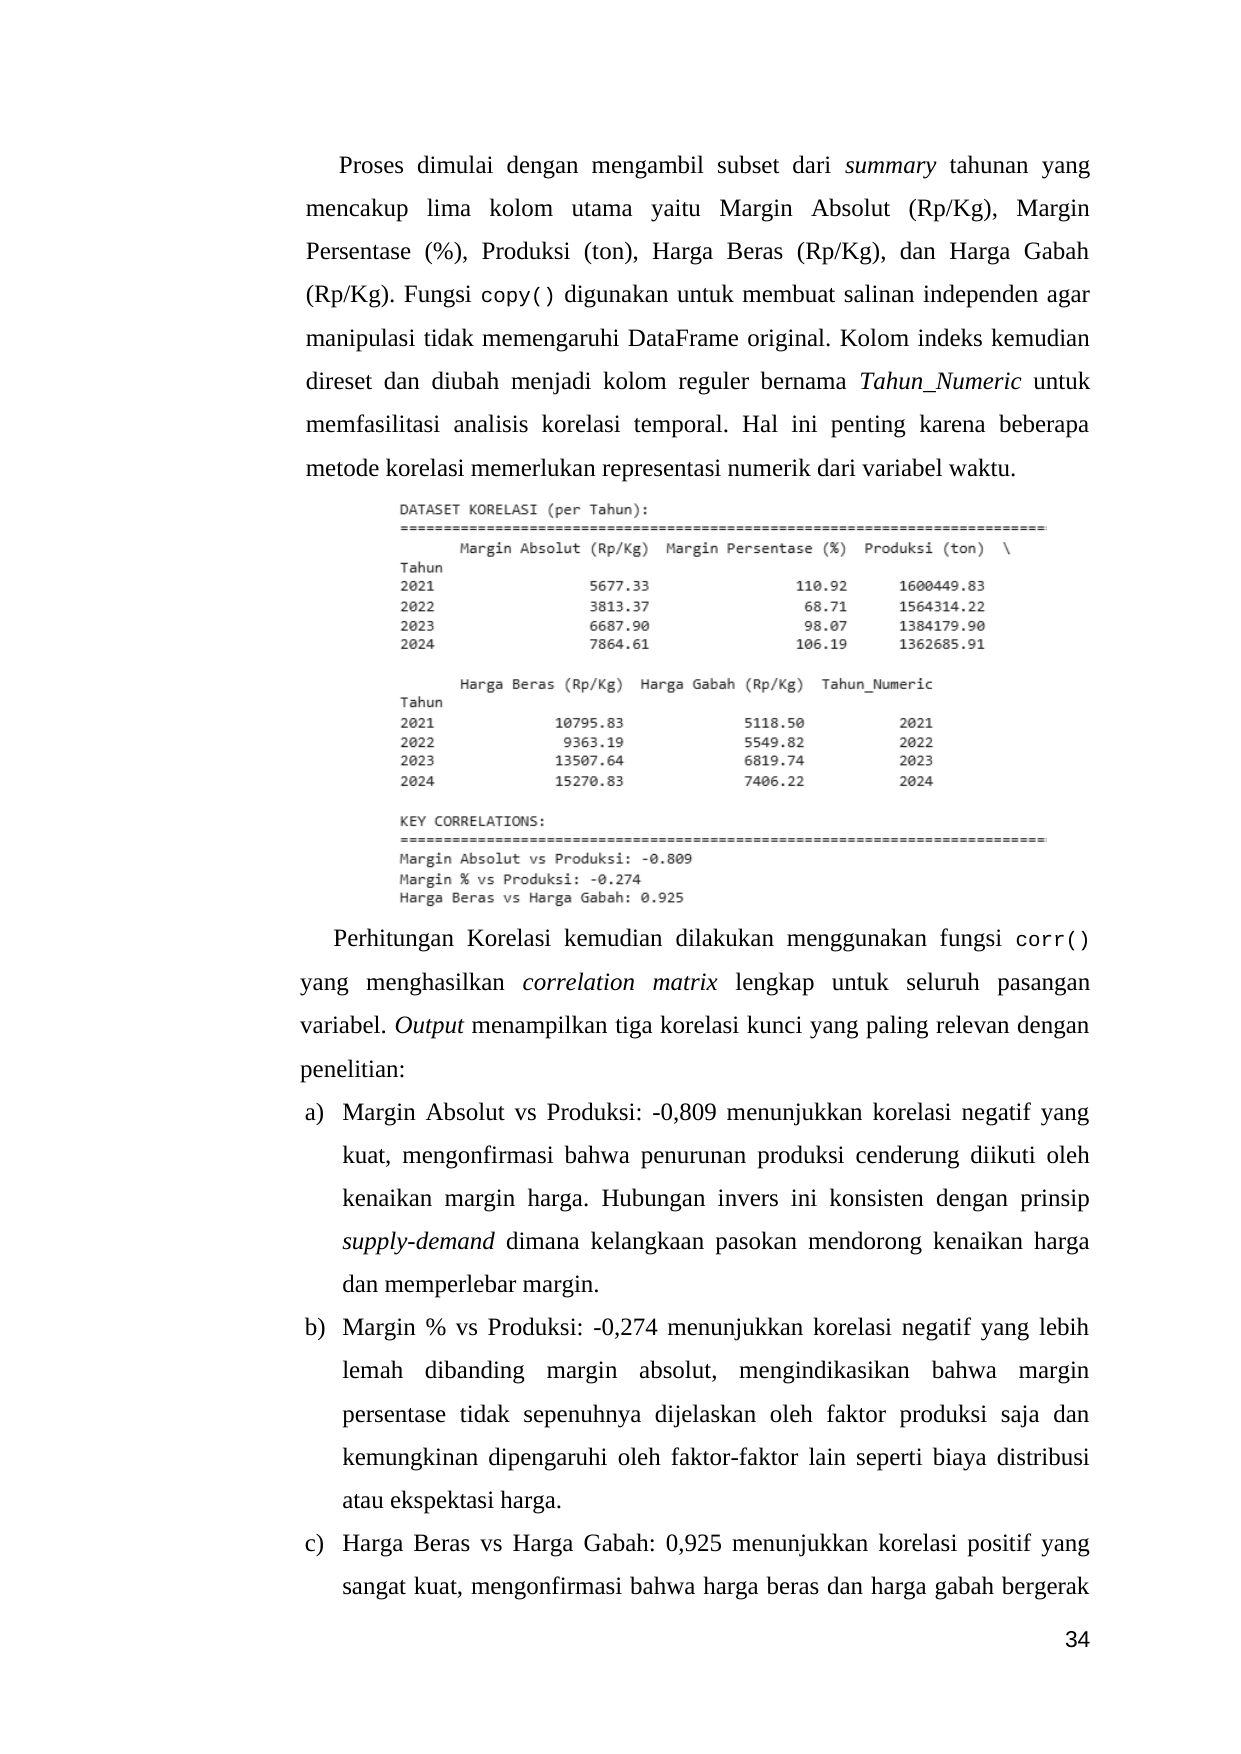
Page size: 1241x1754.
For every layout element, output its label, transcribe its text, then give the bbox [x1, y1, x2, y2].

list Margin % vs Produksi: -0,274 menunjukkan korelasi negatif yang lebih lemah dibanding margin absolut, mengindikasikan bahwa margin persentase tidak sepenuhnya dijelaskan oleh faktor produksi saja dan kemungkinan dipengaruhi oleh faktor-faktor lain seperti biaya distribusi atau ekspektasi harga. [304, 1312, 1090, 1514]
text Proses dimulai dengan mengambil subset dari summary tahunan yang mencakup lima kolom utama yaitu Margin Absolut (Rp/Kg), Margin Persentase (%), Produksi (ton), Harga Beras (Rp/Kg), dan Harga Gabah (Rp/Kg). Fungsi copy() digunakan untuk membuat salinan independen agar manipulasi tidak memengaruhi DataFrame original. Kolom indeks kemudian direset dan diubah menjadi kolom reguler bernama Tahun_Numeric untuk memfasilitasi analisis korelasi temporal. Hal ini penting karena beberapa metode korelasi memerlukan representasi numerik dari variabel waktu. [306, 150, 1090, 481]
list Margin Absolut vs Produksi: -0,809 menunjukkan korelasi negatif yang kuat, mengonfirmasi bahwa penurunan produksi cenderung diikuti oleh kenaikan margin harga. Hubungan invers ini konsisten dengan prinsip supply-demand dimana kelangkaan pasokan mendorong kenaikan harga dan memperlebar margin. [304, 1097, 1090, 1298]
text Perhitungan Korelasi kemudian dilakukan menggunakan fungsi corr() yang menghasilkan correlation matrix lengkap untuk seluruh pasangan variabel. Output menampilkan tiga korelasi kunci yang paling relevan dengan penelitian: [300, 923, 1090, 1082]
picture [385, 495, 1047, 911]
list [304, 1528, 1090, 1600]
